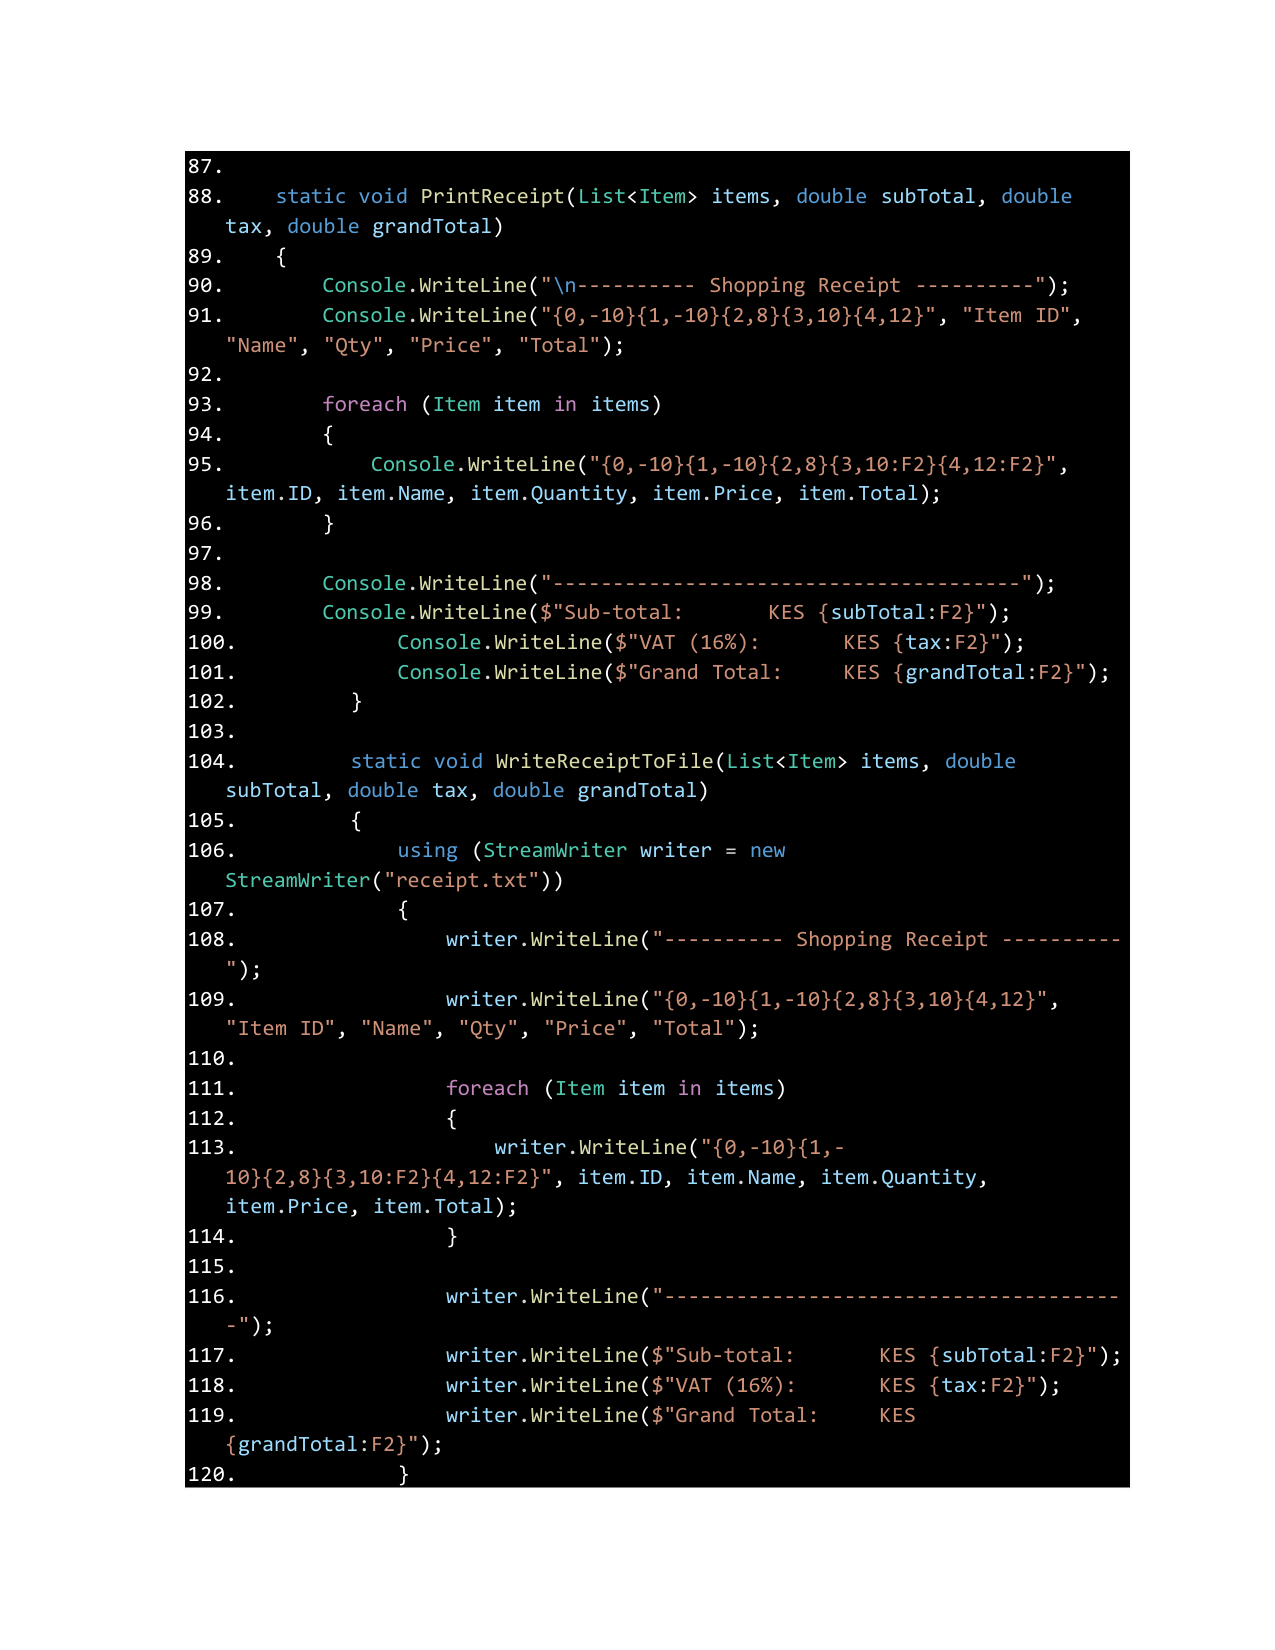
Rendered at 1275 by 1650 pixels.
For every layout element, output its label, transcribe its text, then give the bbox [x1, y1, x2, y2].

text 1 [225, 1164, 238, 1189]
text } [446, 1223, 483, 1249]
text item.Price, item.Total); [225, 1193, 541, 1219]
text 1 [188, 748, 225, 774]
text writer.WriteLine("-------------------------------------- [446, 1283, 1145, 1308]
text 4. [200, 421, 250, 447]
text KES {tax:F2}"); [843, 629, 1049, 654]
text 19. [200, 1402, 262, 1427]
text 04. [200, 748, 262, 773]
text 01. [200, 659, 262, 684]
text Console.WriteLine($"VAT (16%): [397, 629, 784, 654]
text 20. [200, 1461, 262, 1487]
text Console.WriteLine($"Sub-total: [322, 599, 768, 625]
text 02. [200, 688, 262, 714]
text 9. [200, 243, 250, 268]
text 8. [200, 569, 250, 595]
text { [446, 1104, 1010, 1130]
text - [225, 1312, 238, 1338]
text Console.WriteLine("{0,-10}{1,-10}{2,8}{3,10:F2}{4,12:F2}", [371, 451, 1094, 476]
text KES {subTotal:F2}"); [879, 1342, 1146, 1368]
text } [397, 1461, 469, 1487]
text } [350, 688, 387, 714]
text 8. [200, 183, 250, 209]
text writer.WriteLine("{0,-10}{1,- [494, 1134, 1010, 1160]
text 09. [200, 986, 262, 1011]
text grandTotal:F2}"); [238, 1431, 469, 1457]
text 03. [200, 718, 262, 744]
text foreach (Item item in items) [446, 1075, 1010, 1100]
text 00. [200, 629, 262, 654]
text writer.WriteLine("---------- Shopping Receipt ---------- [446, 926, 1146, 952]
text 6. [200, 510, 250, 536]
text KES {tax:F2}"); [879, 1372, 1146, 1397]
text 13. [200, 1134, 262, 1160]
text 15. [200, 1253, 262, 1279]
text 07. [200, 896, 262, 922]
text Console.WriteLine($"Grand Total: [397, 659, 808, 684]
text static void PrintReceipt(List<Item> items, double subTotal, double [275, 183, 1094, 209]
text { [350, 807, 387, 833]
text 1 [188, 629, 225, 655]
text Console.WriteLine("\n---------- Shopping Receipt ----------"); [322, 272, 1107, 298]
text Item ID", "Name", "Qty", "Price", "Total"); [238, 1015, 1085, 1041]
text " [225, 956, 238, 981]
text writer.WriteLine($"Sub-total: [446, 1342, 844, 1368]
text StreamWriter("receipt.txt")) [225, 867, 589, 892]
text 7. [200, 540, 250, 565]
text " [225, 332, 238, 357]
text 08. [200, 926, 262, 952]
text " [225, 1015, 238, 1041]
text 5. [200, 451, 250, 476]
text 10. [200, 1045, 262, 1071]
text { [225, 1431, 238, 1457]
text 17. [200, 1342, 262, 1368]
text 2. [200, 361, 250, 387]
text 16. [200, 1283, 262, 1308]
text Name", "Qty", "Price", "Total"); [238, 332, 649, 357]
text writer.WriteLine($"Grand Total: [446, 1402, 844, 1427]
text 9. [200, 599, 250, 625]
text 7. [200, 153, 250, 179]
text item.ID, item.Name, item.Quantity, item.Price, item.Total); [225, 480, 961, 506]
text 11. [200, 1075, 262, 1100]
text } [322, 510, 961, 536]
text 0. [200, 272, 250, 298]
text 14. [200, 1223, 262, 1249]
text { [322, 421, 685, 447]
text using (StreamWriter writer = new [397, 837, 808, 863]
text { [397, 896, 434, 922]
text KES [879, 1402, 1146, 1427]
text writer.WriteLine("{0,-10}{1,-10}{2,8}{3,10}{4,12}", [446, 986, 1085, 1011]
text 05. [200, 807, 262, 833]
text 0}{2,8}{3,10:F2}{4,12:F2}", item.ID, item.Name, item.Quantity, [238, 1164, 1010, 1189]
text static void WriteReceiptToFile(List<Item> items, double [350, 748, 1037, 773]
text writer.WriteLine($"VAT (16%): [446, 1372, 844, 1397]
text 3. [200, 391, 250, 417]
picture [182, 148, 1132, 1490]
text KES {grandTotal:F2}"); [843, 659, 1134, 684]
text Console.WriteLine("{0,-10}{1,-10}{2,8}{3,10}{4,12}", "Item ID", [322, 302, 1107, 328]
text ); [238, 956, 287, 981]
text { [275, 243, 312, 268]
text Console.WriteLine("---------------------------------------"); [322, 569, 1082, 595]
text subTotal, double tax, double grandTotal) [225, 777, 733, 803]
text 1. [200, 302, 250, 328]
text 12. [200, 1104, 262, 1130]
text "); [238, 1312, 300, 1338]
text KES {subTotal:F2}"); [768, 599, 1049, 625]
text foreach (Item item in items) [322, 391, 685, 417]
text 18. [200, 1372, 262, 1397]
text 06. [200, 837, 262, 863]
text tax, double grandTotal) [225, 213, 1094, 238]
